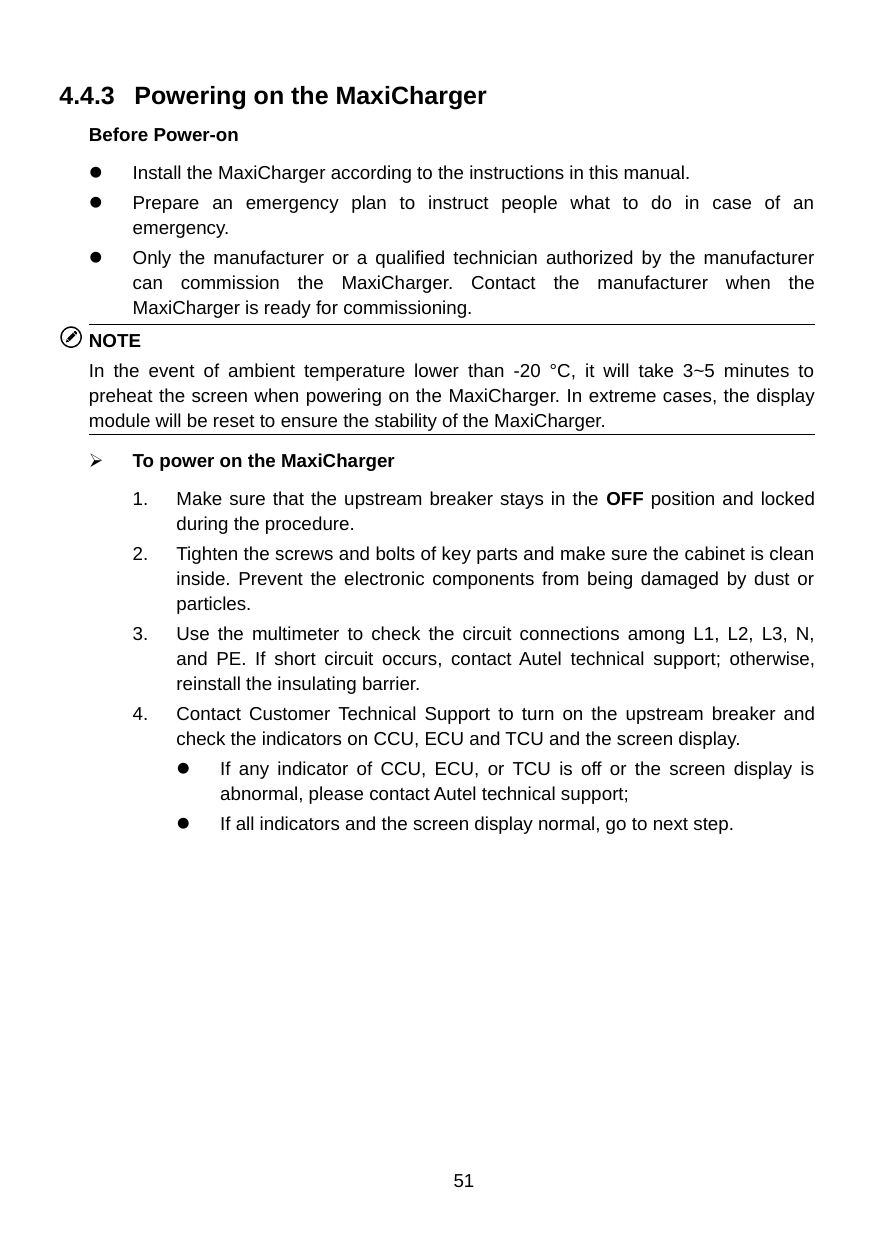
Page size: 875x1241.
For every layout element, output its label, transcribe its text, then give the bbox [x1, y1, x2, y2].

list If any indicator of CCU, ECU, or TCU is off or the screen display is abnormal, please contact Autel technical support; [176, 755, 815, 805]
list Make sure that the upstream breaker stays in the OFF position and locked during the procedure. [132, 485, 815, 535]
list Tighten the screws and bolts of key parts and make sure the cabinet is clean inside. Prevent the electronic components from being damaged by dust or particles. [132, 540, 815, 615]
list If all indicators and the screen display normal, go to next step. [176, 810, 815, 835]
text Before Power-on [89, 122, 815, 147]
subtitle Powering on the MaxiCharger [59, 84, 815, 109]
list Use the multimeter to check the circuit connections among L1, L2, L3, N, and PE. If short circuit occurs, contact Autel technical support; otherwise, reinstall the insulating barrier. [132, 620, 815, 695]
picture [59, 325, 83, 349]
list Prepare an emergency plan to instruct people what to do in case of an emergency. [89, 189, 815, 239]
text To power on the MaxiCharger [89, 448, 815, 473]
list Install the MaxiCharger according to the instructions in this manual. [89, 159, 815, 184]
list In the event of ambient temperature lower than -20 °C, it will take 3~5 minutes to preheat the screen when powering on the MaxiCharger. In extreme cases, the display module will be reset to ensure the stability of the MaxiCharger. [89, 354, 815, 434]
list Contact Customer Technical Support to turn on the upstream breaker and check the indicators on CCU, ECU and TCU and the screen display. [132, 700, 815, 750]
list Only the manufacturer or a qualified technician authorized by the manufacturer can commission the MaxiCharger. Contact the manufacturer when the MaxiCharger is ready for commissioning. [89, 244, 815, 319]
list NOTE [89, 325, 815, 352]
